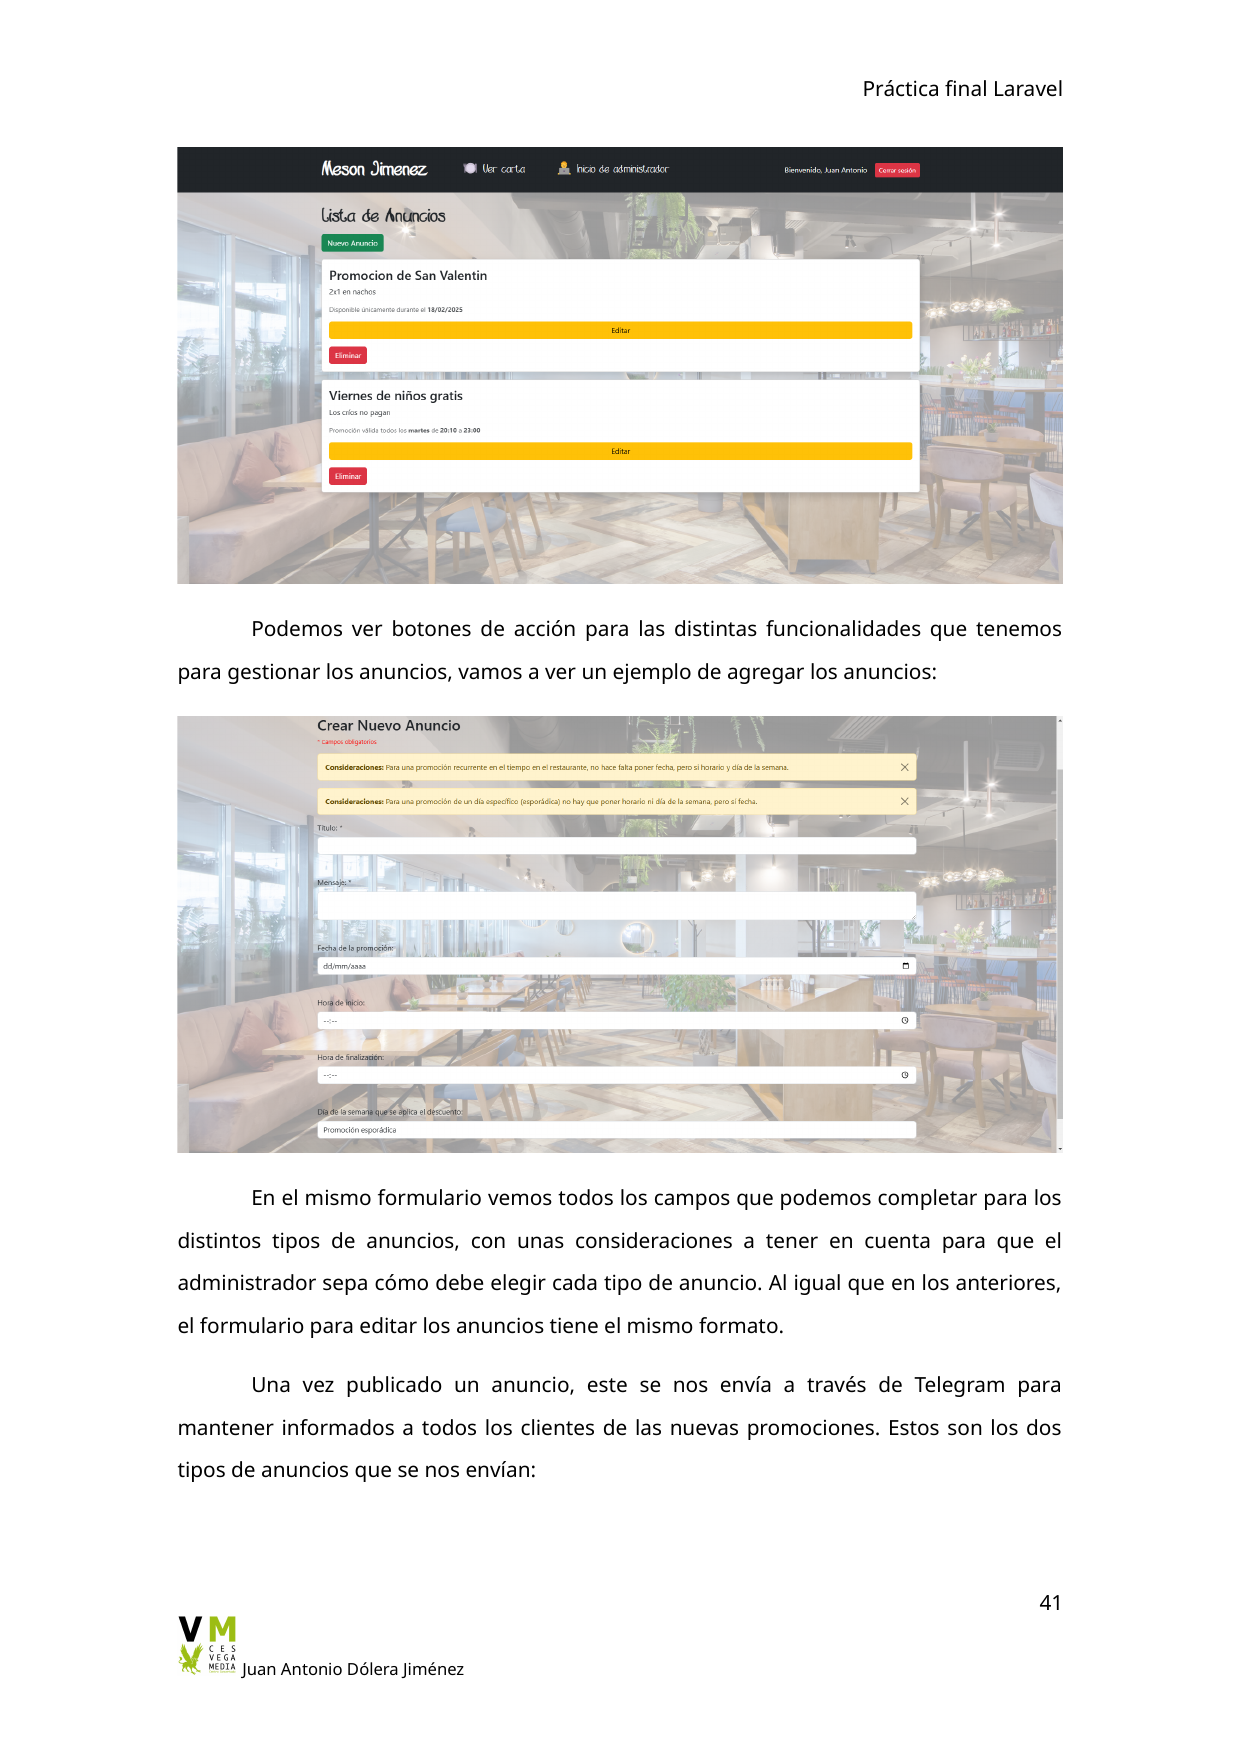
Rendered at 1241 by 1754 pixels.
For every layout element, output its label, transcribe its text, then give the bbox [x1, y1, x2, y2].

text Una vez publicado un anuncio, este se nos envía a través de Telegram para mantener informados a todos los clientes de las nuevas promociones. Estos son los dos tipos de anuncios que se nos envían: [177, 1370, 1063, 1484]
text En el mismo formulario vemos todos los campos que podemos completar para los distintos tipos de anuncios, con unas consideraciones a tener en cuenta para que el administrador sepa cómo debe elegir cada tipo de anuncio. Al igual que en los anteriores, el formulario para editar los anuncios tiene el mismo formato. [177, 1183, 1063, 1339]
text Podemos ver botones de acción para las distintas funcionalidades que tenemos para gestionar los anuncios, vamos a ver un ejemplo de agregar los anuncios: [177, 614, 1063, 686]
picture [177, 716, 1063, 1153]
picture [177, 147, 1063, 584]
picture [177, 1616, 237, 1676]
